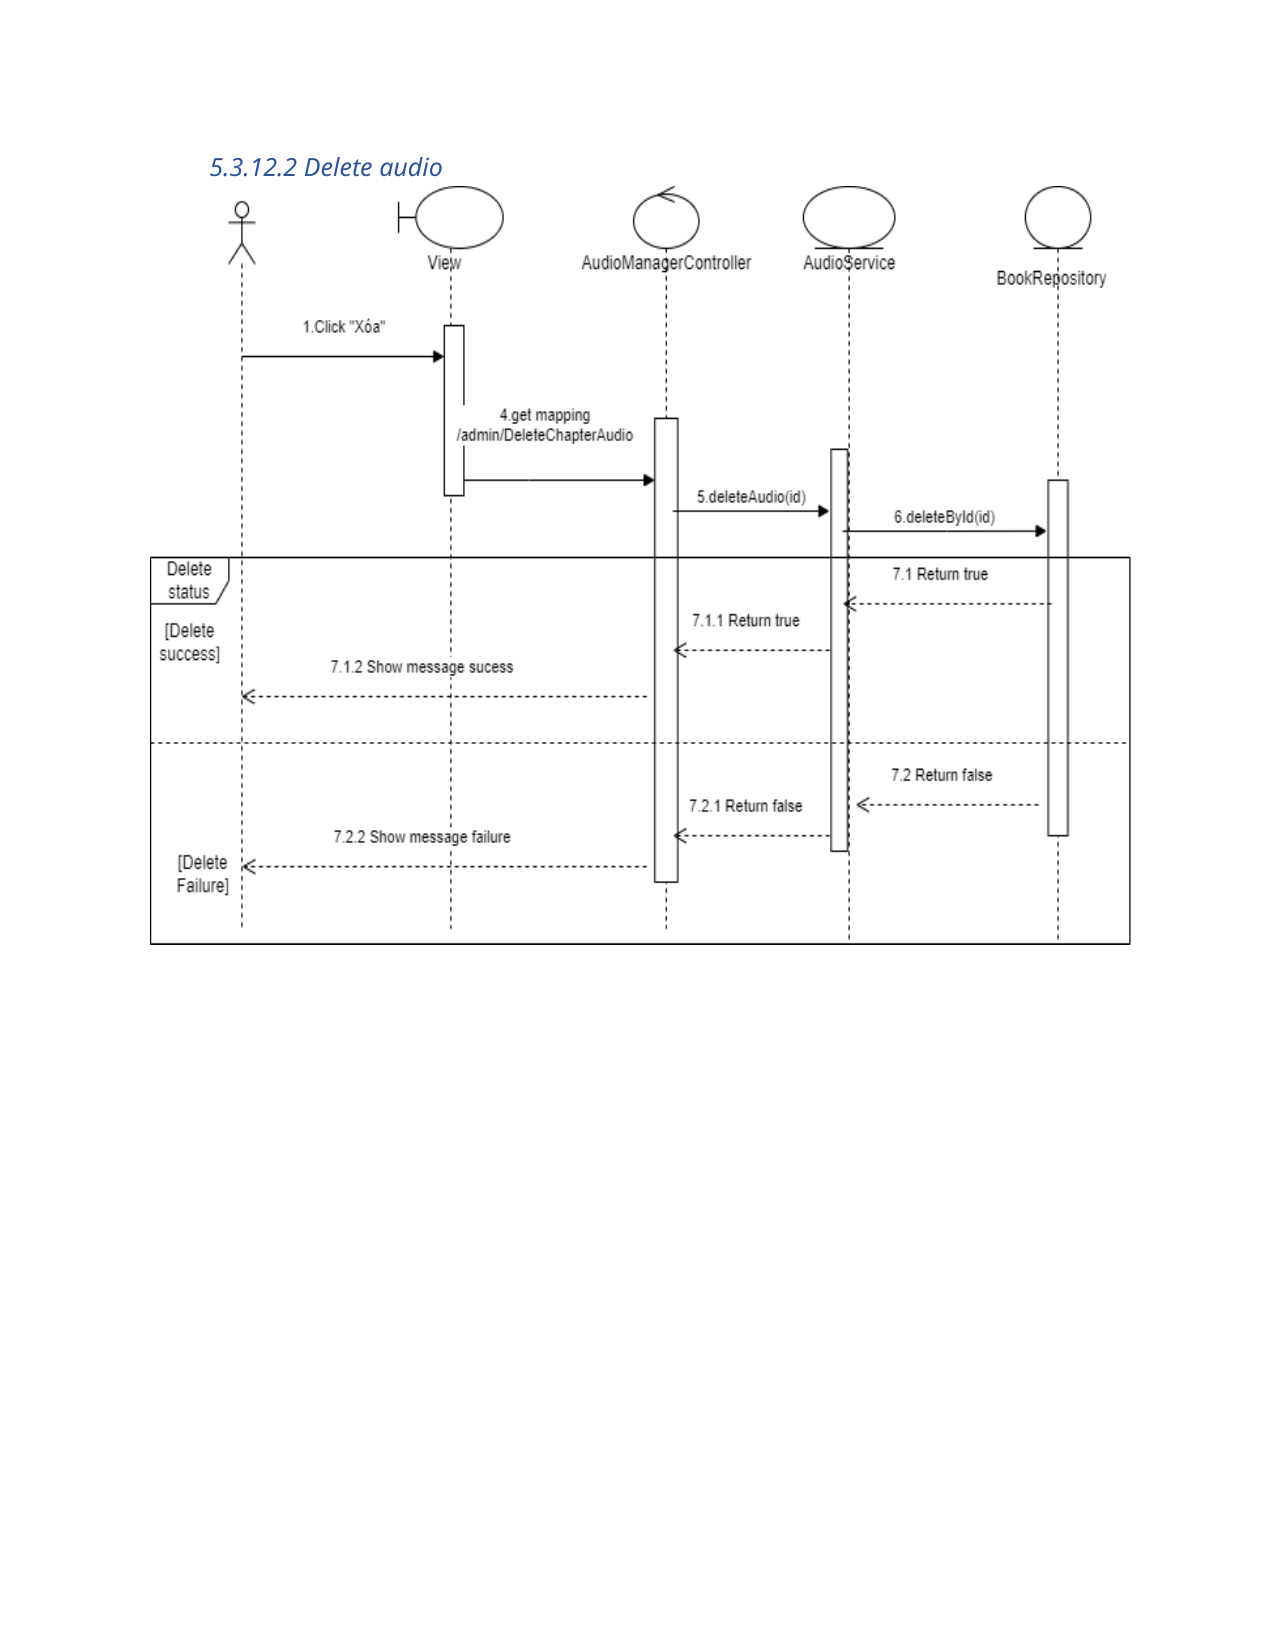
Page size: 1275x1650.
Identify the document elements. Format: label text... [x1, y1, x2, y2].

subtitle Delete audio [203, 150, 1125, 184]
picture [150, 186, 1132, 945]
